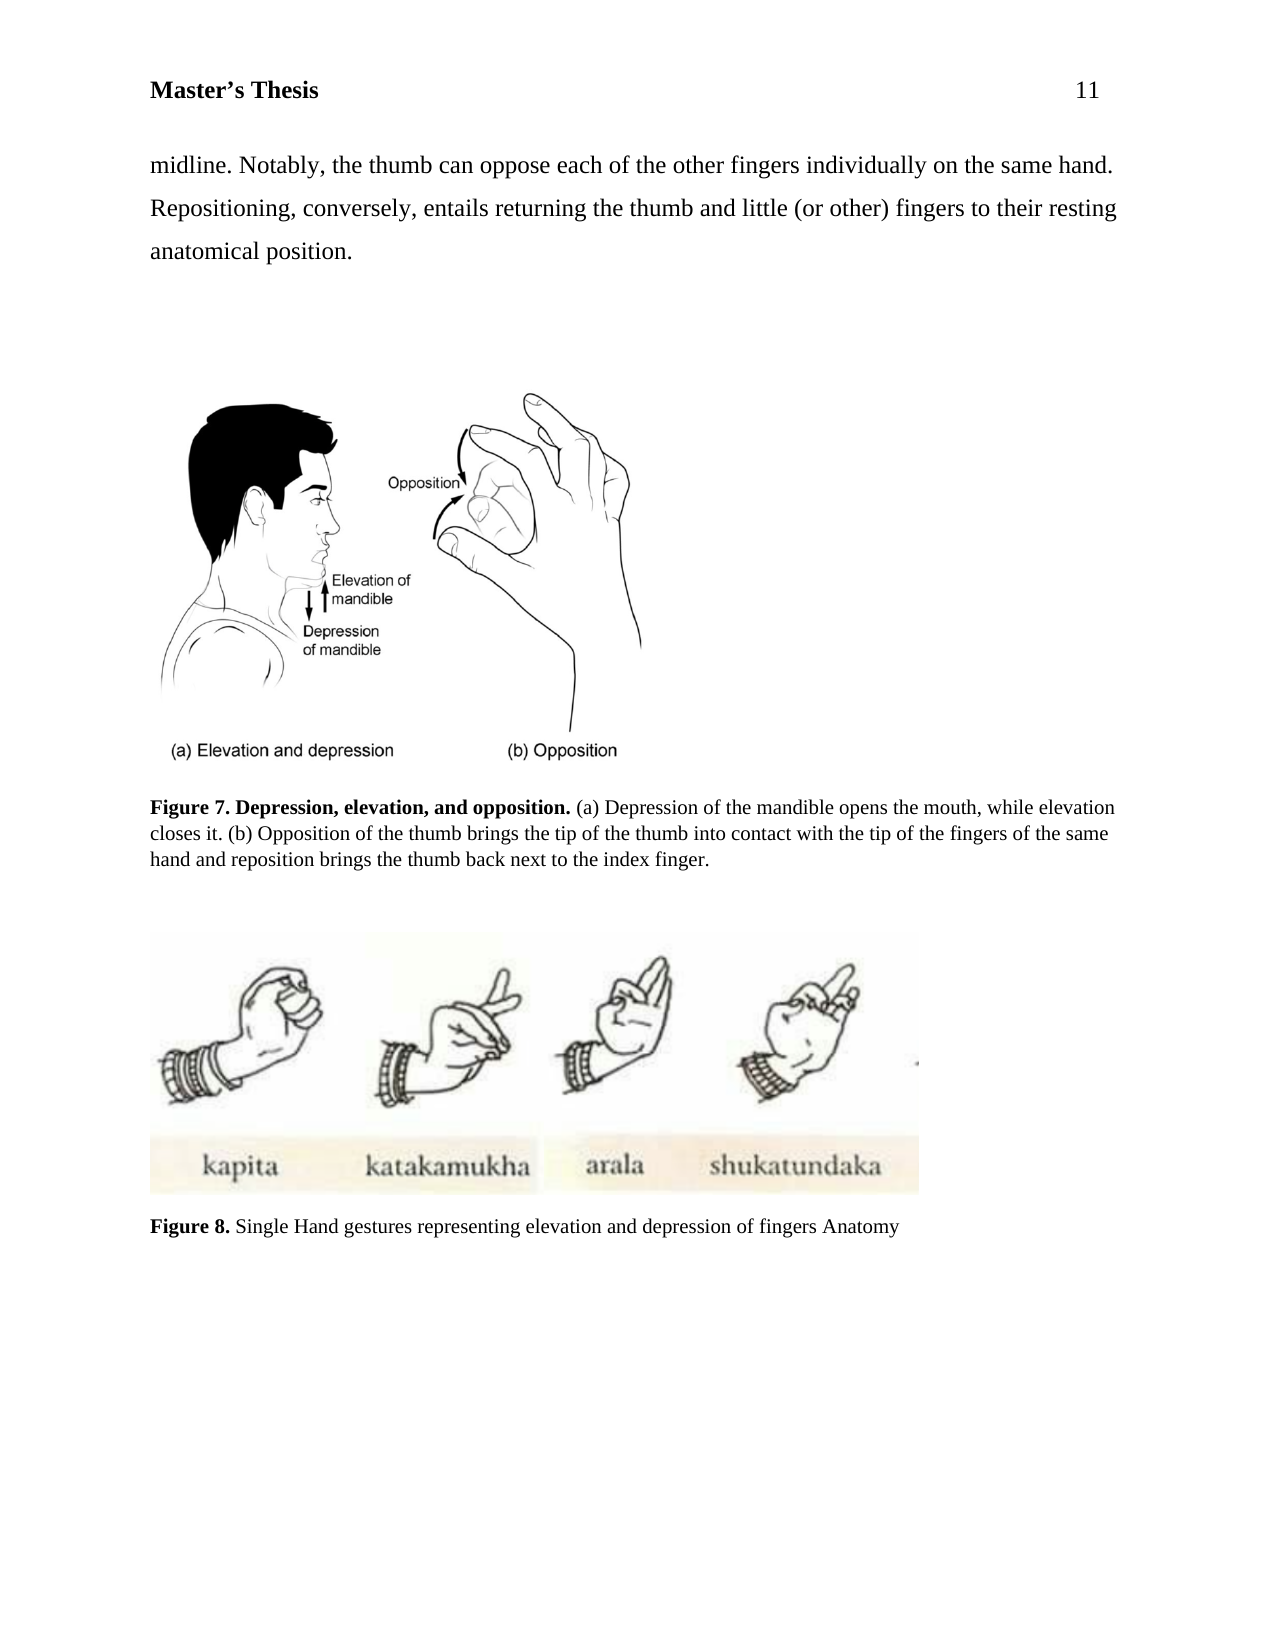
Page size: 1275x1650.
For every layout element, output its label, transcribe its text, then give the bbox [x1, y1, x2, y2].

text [150, 150, 1125, 265]
text Figure 7. Depression, elevation, and opposition. (a) Depression of the mandible opens the mouth, while elevation closes it. (b) Opposition of the thumb brings the tip of the thumb into contact with the tip of the fingers of the same hand and reposition brings the thumb back next to the index finger. [150, 795, 1125, 871]
picture [150, 389, 673, 777]
text Figure 8. Single Hand gestures representing elevation and depression of fingers Anatomy [150, 1214, 1125, 1238]
picture [150, 932, 919, 1195]
